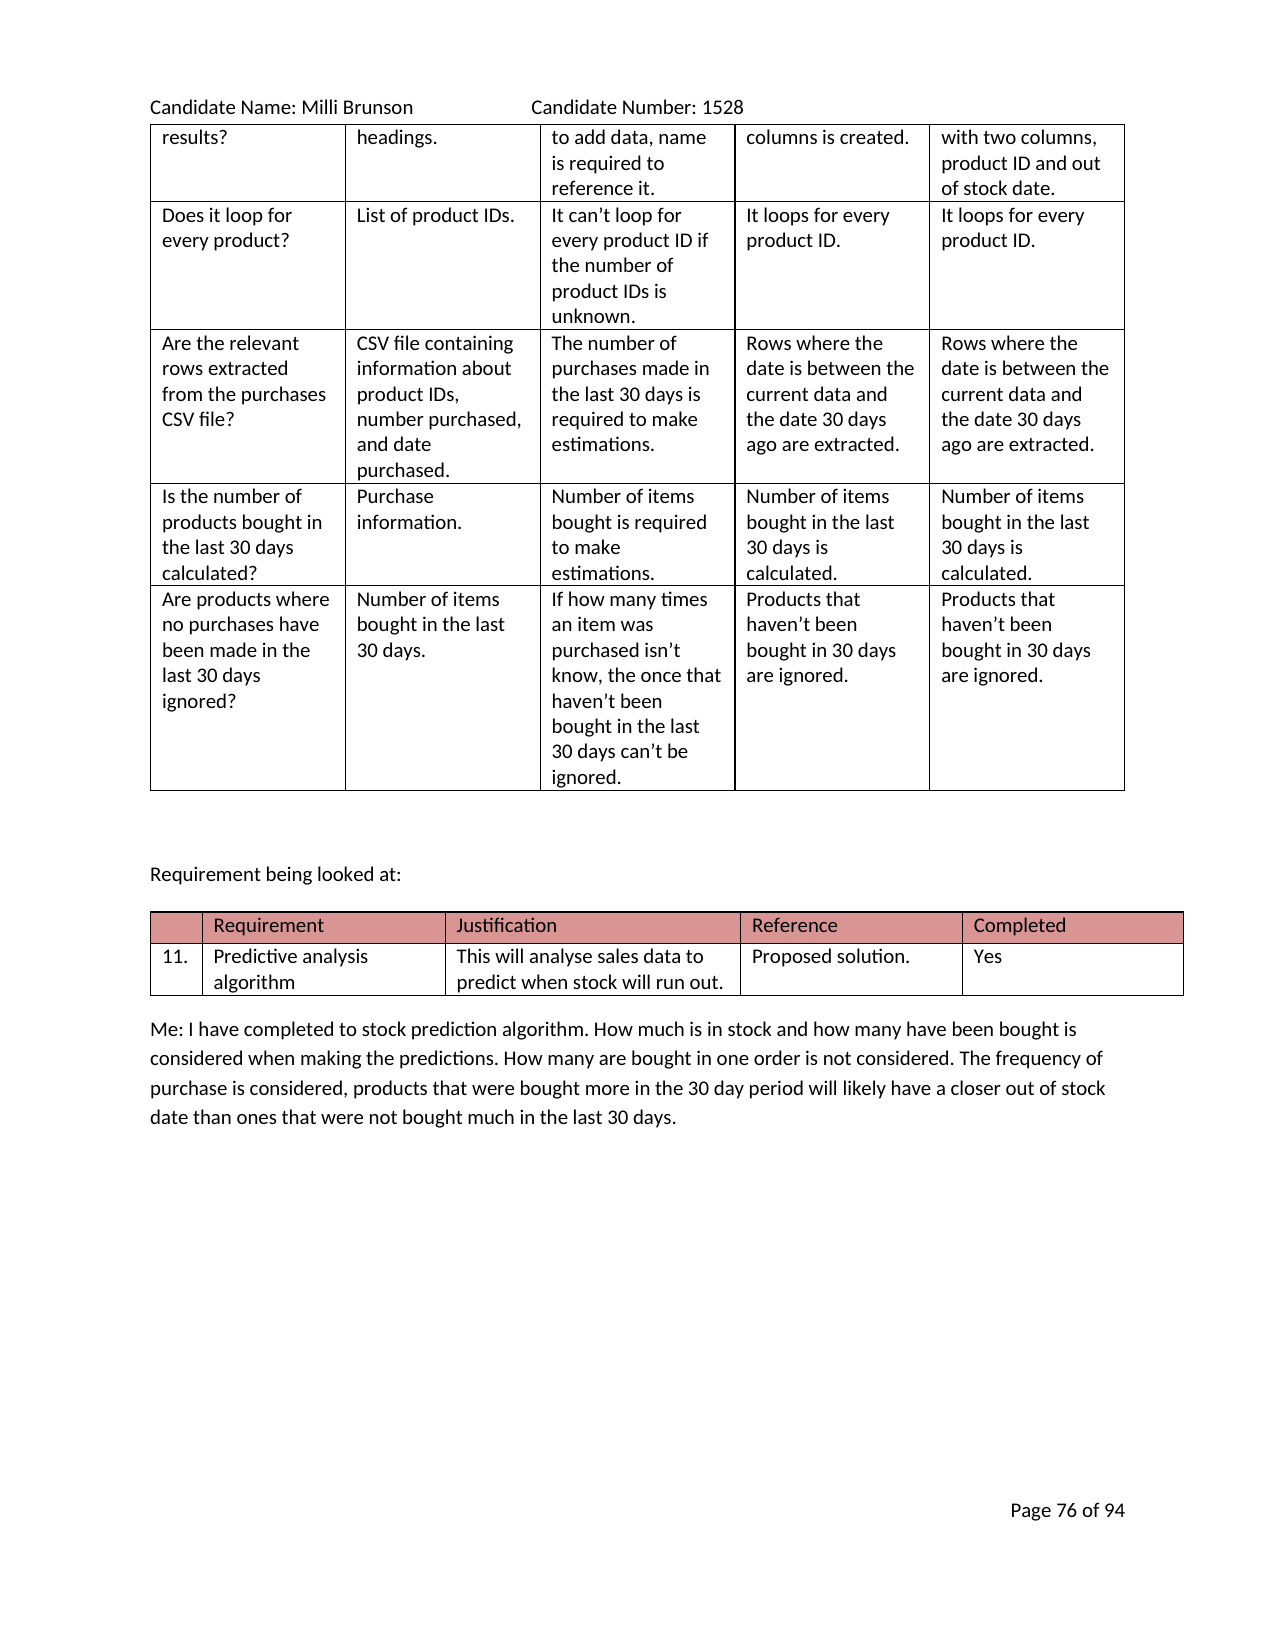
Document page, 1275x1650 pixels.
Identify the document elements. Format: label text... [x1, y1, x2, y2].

table_cell Products that haven’t been bought in 30 days are ignored. [930, 586, 1124, 789]
table_cell It loops for every product ID. [736, 202, 929, 329]
table_cell Is the number of products bought in the last 30 days calculated? [151, 484, 345, 585]
table_header Justification [446, 913, 740, 943]
table_cell The number of purchases made in the last 30 days is required to make estimations. [541, 330, 734, 482]
table_cell It can’t loop for every product ID if the number of product IDs is unknown. [541, 202, 734, 329]
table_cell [346, 125, 540, 201]
table_header Requirement [203, 913, 445, 943]
table_cell Are products where no purchases have been made in the last 30 days ignored? [151, 586, 345, 789]
table_cell Purchase information. [346, 484, 540, 585]
table_cell This will analyse sales data to predict when stock will run out. [446, 944, 740, 994]
table_cell Rows where the date is between the current data and the date 30 days ago are extracted. [736, 330, 929, 482]
table_cell If how many times an item was purchased isn’t know, the once that haven’t been bought in the last 30 days can’t be ignored. [541, 586, 734, 789]
table_cell Does it loop for every product? [151, 202, 345, 329]
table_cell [541, 125, 734, 201]
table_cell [930, 125, 1124, 201]
table_cell It loops for every product ID. [930, 202, 1124, 329]
table_cell Number of items bought in the last 30 days is calculated. [736, 484, 929, 585]
table_cell Predictive analysis algorithm [203, 944, 445, 994]
table_cell Are the relevant rows extracted from the purchases CSV file? [151, 330, 345, 482]
table_cell Number of items bought in the last 30 days. [346, 586, 540, 789]
table_cell CSV file containing information about product IDs, number purchased, and date purchased. [346, 330, 540, 482]
table_cell Rows where the date is between the current data and the date 30 days ago are extracted. [930, 330, 1124, 482]
table_header Completed [963, 913, 1183, 943]
table_cell 11. [151, 944, 202, 994]
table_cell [736, 125, 929, 201]
table_cell Number of items bought in the last 30 days is calculated. [930, 484, 1124, 585]
table_cell Number of items bought is required to make estimations. [541, 484, 734, 585]
table_cell Yes [963, 944, 1183, 994]
table_cell Proposed solution. [741, 944, 962, 994]
table_header [151, 913, 202, 943]
table_cell List of product IDs. [346, 202, 540, 329]
text Requirement being looked at: [150, 861, 1125, 887]
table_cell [151, 125, 345, 201]
table_cell Products that haven’t been bought in 30 days are ignored. [736, 586, 929, 789]
table_header Reference [741, 913, 962, 943]
text Me: I have completed to stock prediction algorithm. How much is in stock and how many have been bought is considered when making the predictions. How many are bought in one order is not considered. The frequency of purchase is considered, products that were bought more in the 30 day period will likely have a closer out of stock date than ones that were not bought much in the last 30 days. [150, 1016, 1125, 1129]
